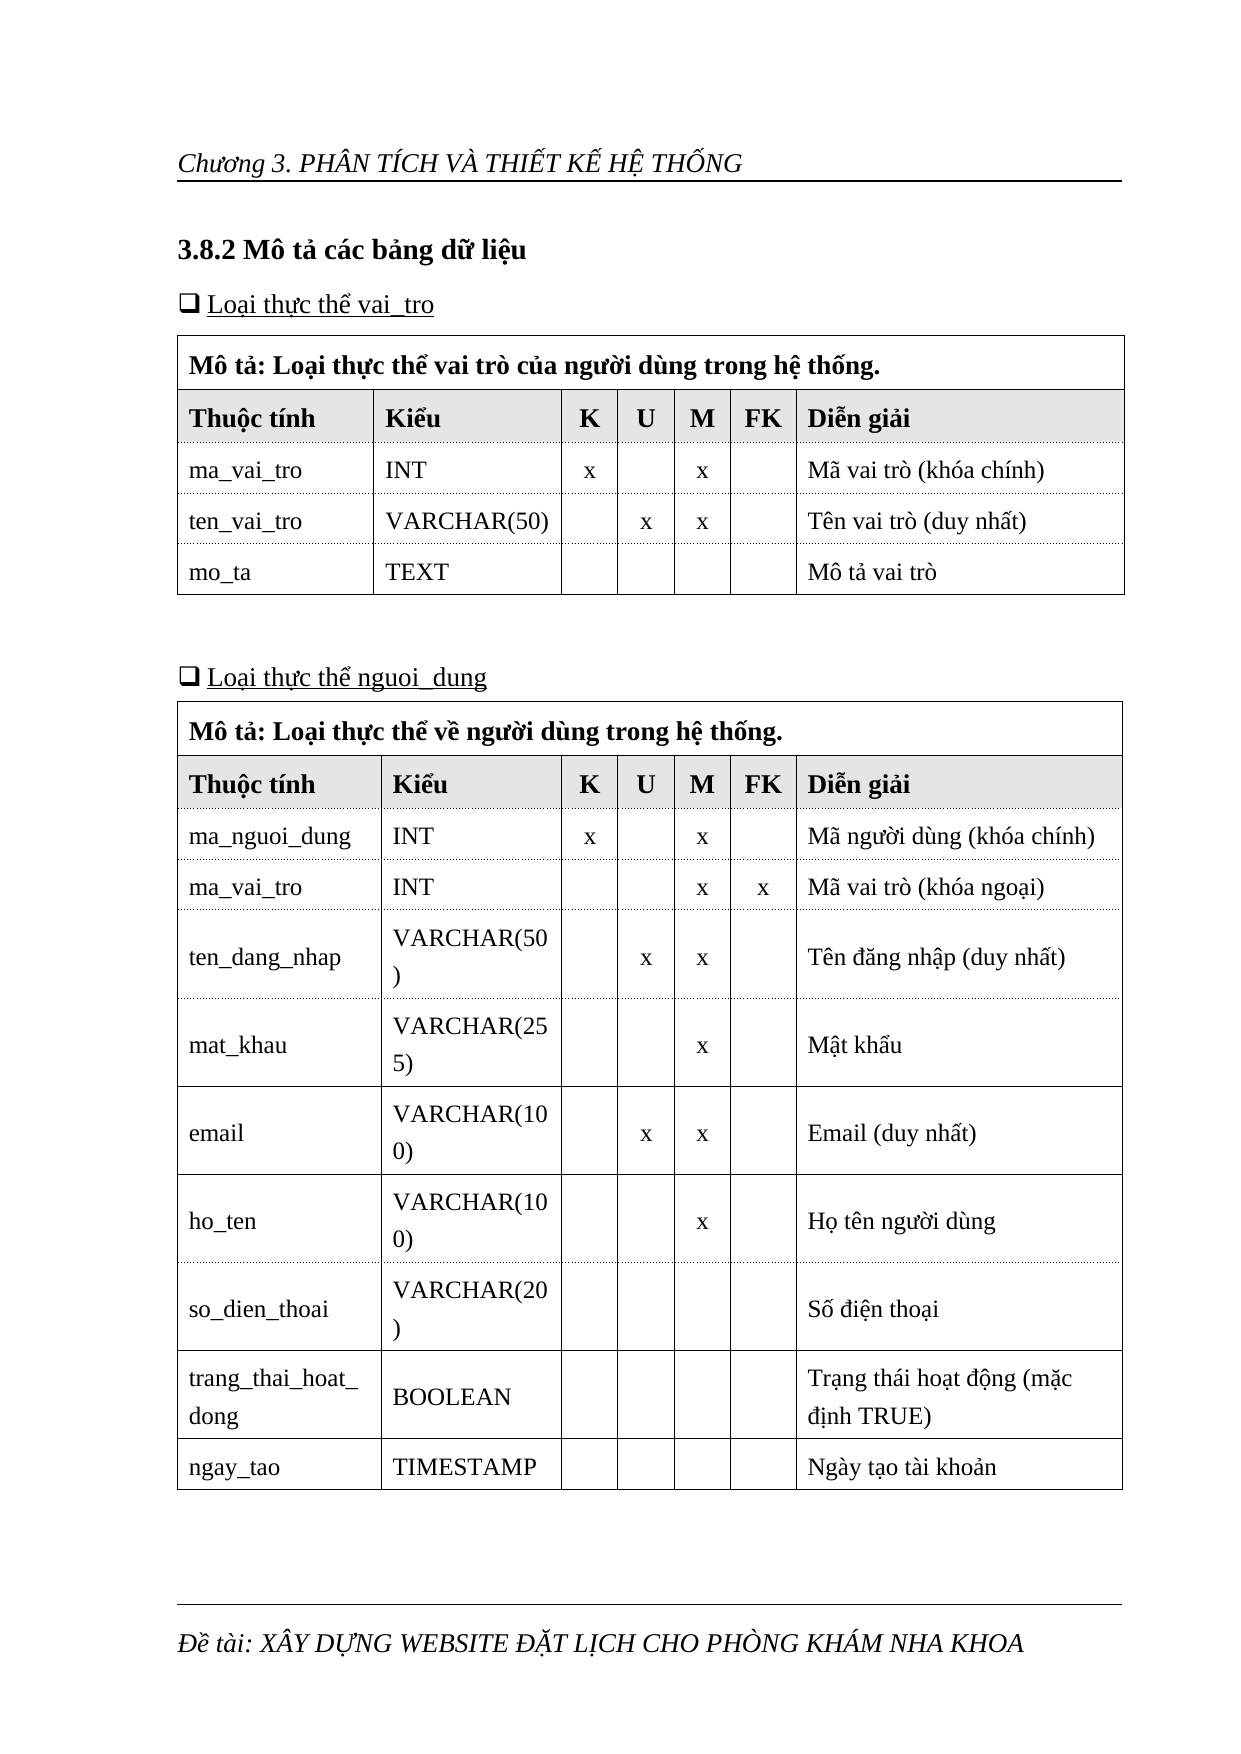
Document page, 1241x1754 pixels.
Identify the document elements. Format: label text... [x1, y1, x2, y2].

table_cell [618, 859, 674, 909]
table_cell M [675, 756, 730, 808]
table_cell K [562, 390, 617, 442]
table_cell ma_nguoi_dung [178, 808, 381, 858]
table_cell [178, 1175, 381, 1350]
table_cell Mã vai trò (khóa ngoại) [797, 859, 1122, 909]
table_cell [731, 543, 796, 594]
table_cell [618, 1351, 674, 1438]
table_cell Thuộc tính [178, 390, 373, 442]
table_cell x [618, 909, 674, 997]
table_cell ten_vai_tro [178, 493, 373, 543]
table_cell Tên đăng nhập (duy nhất) [797, 909, 1122, 997]
table_cell Diễn giải [797, 390, 1124, 442]
table_cell x [618, 493, 674, 543]
table_cell x [675, 442, 730, 492]
table_cell x [731, 859, 796, 909]
table_cell [618, 543, 674, 594]
table_cell VARCHAR(50) [382, 909, 561, 997]
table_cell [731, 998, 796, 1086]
table_cell M [675, 390, 730, 442]
table_cell [562, 543, 617, 594]
table_cell [675, 543, 730, 594]
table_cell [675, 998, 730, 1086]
table_cell K [562, 756, 617, 808]
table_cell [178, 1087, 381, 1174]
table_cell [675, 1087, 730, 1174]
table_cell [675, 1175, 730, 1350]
table_cell INT [374, 442, 561, 492]
table_cell mo_ta [178, 543, 373, 594]
table_cell ten_dang_nhap [178, 909, 381, 997]
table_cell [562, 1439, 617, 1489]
table_cell [562, 859, 617, 909]
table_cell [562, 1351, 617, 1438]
table_cell [731, 493, 796, 543]
table_cell ma_vai_tro [178, 442, 373, 492]
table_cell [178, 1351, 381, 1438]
table_cell [731, 909, 796, 997]
table_cell FK [731, 756, 796, 808]
table_cell Mô tả vai trò [797, 543, 1124, 594]
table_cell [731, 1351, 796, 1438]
text 3.8.2 Mô tả các bảng dữ liệu [177, 232, 1122, 266]
table_cell x [675, 808, 730, 858]
table_cell [562, 909, 617, 997]
text Loại thực thể vai_tro [177, 288, 1122, 319]
table_cell [618, 808, 674, 858]
table_cell INT [382, 808, 561, 858]
table_cell [618, 442, 674, 492]
table_cell Mã vai trò (khóa chính) [797, 442, 1124, 492]
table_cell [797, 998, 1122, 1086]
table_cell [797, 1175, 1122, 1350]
table_cell FK [731, 390, 796, 442]
table_cell Kiểu [382, 756, 561, 808]
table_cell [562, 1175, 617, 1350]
table_cell x [562, 442, 617, 492]
table_cell x [562, 808, 617, 858]
table_cell VARCHAR(50) [374, 493, 561, 543]
table_cell x [675, 909, 730, 997]
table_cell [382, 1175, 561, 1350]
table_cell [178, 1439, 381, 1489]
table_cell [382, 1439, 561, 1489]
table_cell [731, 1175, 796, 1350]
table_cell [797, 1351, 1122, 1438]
table_cell TEXT [374, 543, 561, 594]
table_cell [731, 808, 796, 858]
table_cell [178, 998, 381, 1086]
table_cell Mã người dùng (khóa chính) [797, 808, 1122, 858]
table_header Mô tả: Loại thực thể về người dùng trong hệ thống. [178, 702, 1122, 754]
table_cell U [618, 390, 674, 442]
table_cell x [675, 493, 730, 543]
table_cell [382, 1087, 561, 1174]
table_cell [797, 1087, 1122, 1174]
table_cell Thuộc tính [178, 756, 381, 808]
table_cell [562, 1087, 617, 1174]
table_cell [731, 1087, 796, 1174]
table_cell Kiểu [374, 390, 561, 442]
table_cell ma_vai_tro [178, 859, 381, 909]
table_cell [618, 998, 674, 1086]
table_cell Tên vai trò (duy nhất) [797, 493, 1124, 543]
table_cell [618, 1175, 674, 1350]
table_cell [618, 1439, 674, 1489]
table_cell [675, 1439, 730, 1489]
table_header Mô tả: Loại thực thể vai trò của người dùng trong hệ thống. [178, 336, 1124, 388]
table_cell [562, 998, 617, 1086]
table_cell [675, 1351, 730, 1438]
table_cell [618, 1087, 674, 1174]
text Loại thực thể nguoi_dung [177, 661, 1122, 692]
table_cell [562, 493, 617, 543]
table_cell Diễn giải [797, 756, 1122, 808]
table_cell x [675, 859, 730, 909]
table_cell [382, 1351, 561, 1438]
table_cell INT [382, 859, 561, 909]
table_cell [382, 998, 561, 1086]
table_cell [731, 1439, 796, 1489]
table_cell [731, 442, 796, 492]
table_cell U [618, 756, 674, 808]
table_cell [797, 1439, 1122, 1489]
